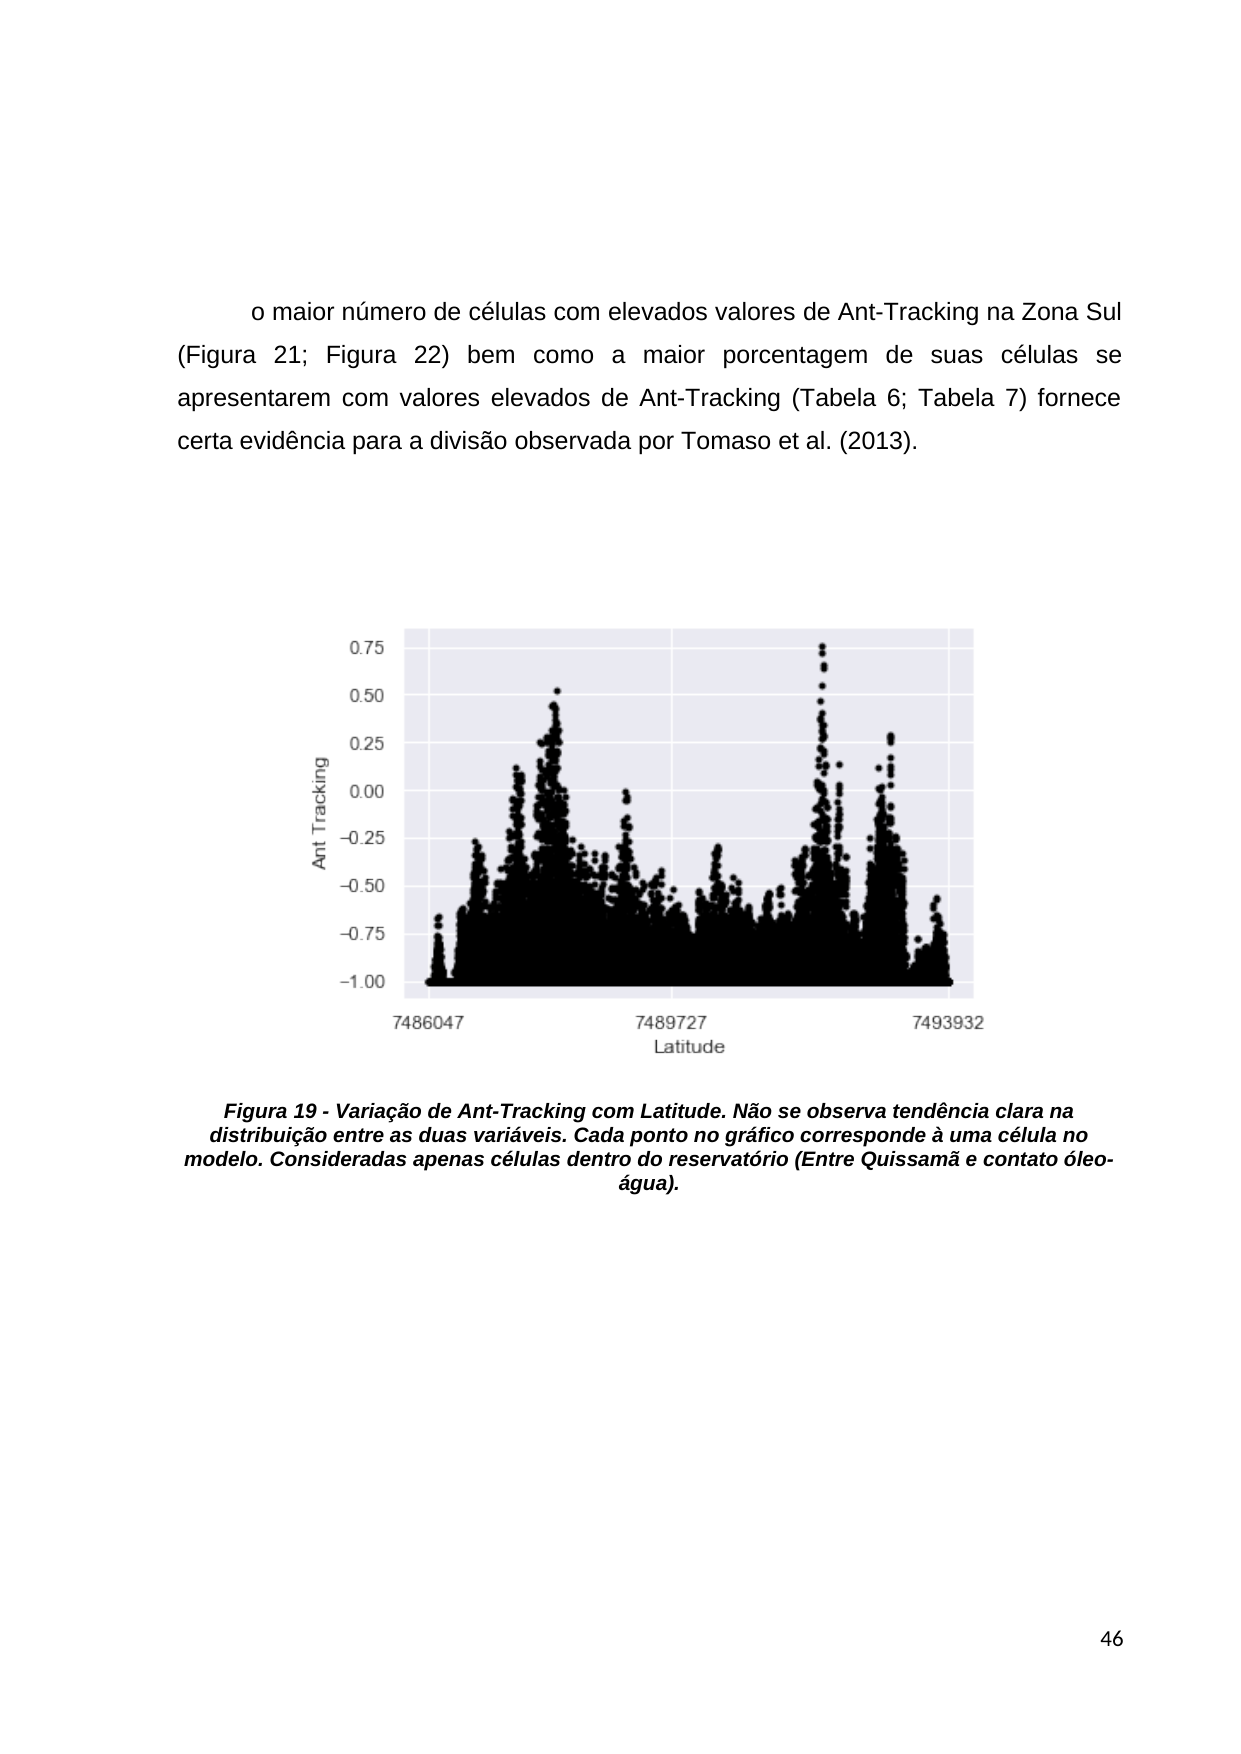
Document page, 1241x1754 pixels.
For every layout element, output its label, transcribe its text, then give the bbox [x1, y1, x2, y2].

picture [302, 605, 998, 1069]
text Figura 19 - Variação de Ant-Tracking com Latitude. Não se observa tendência clara na distribuição entre as duas variáveis. Cada ponto no gráfico corresponde à uma célula no modelo. Consideradas apenas células dentro do reservatório (Entre Quissamã e contato óleo-água). [177, 1099, 1123, 1195]
text o maior número de células com elevados valores de Ant-Tracking na Zona Sul (Figura 21; Figura 22) bem como a maior porcentagem de suas células se apresentarem com valores elevados de Ant-Tracking (Tabela 6; Tabela 7) fornece certa evidência para a divisão observada por Tomaso et al. (2013). [177, 297, 1123, 455]
